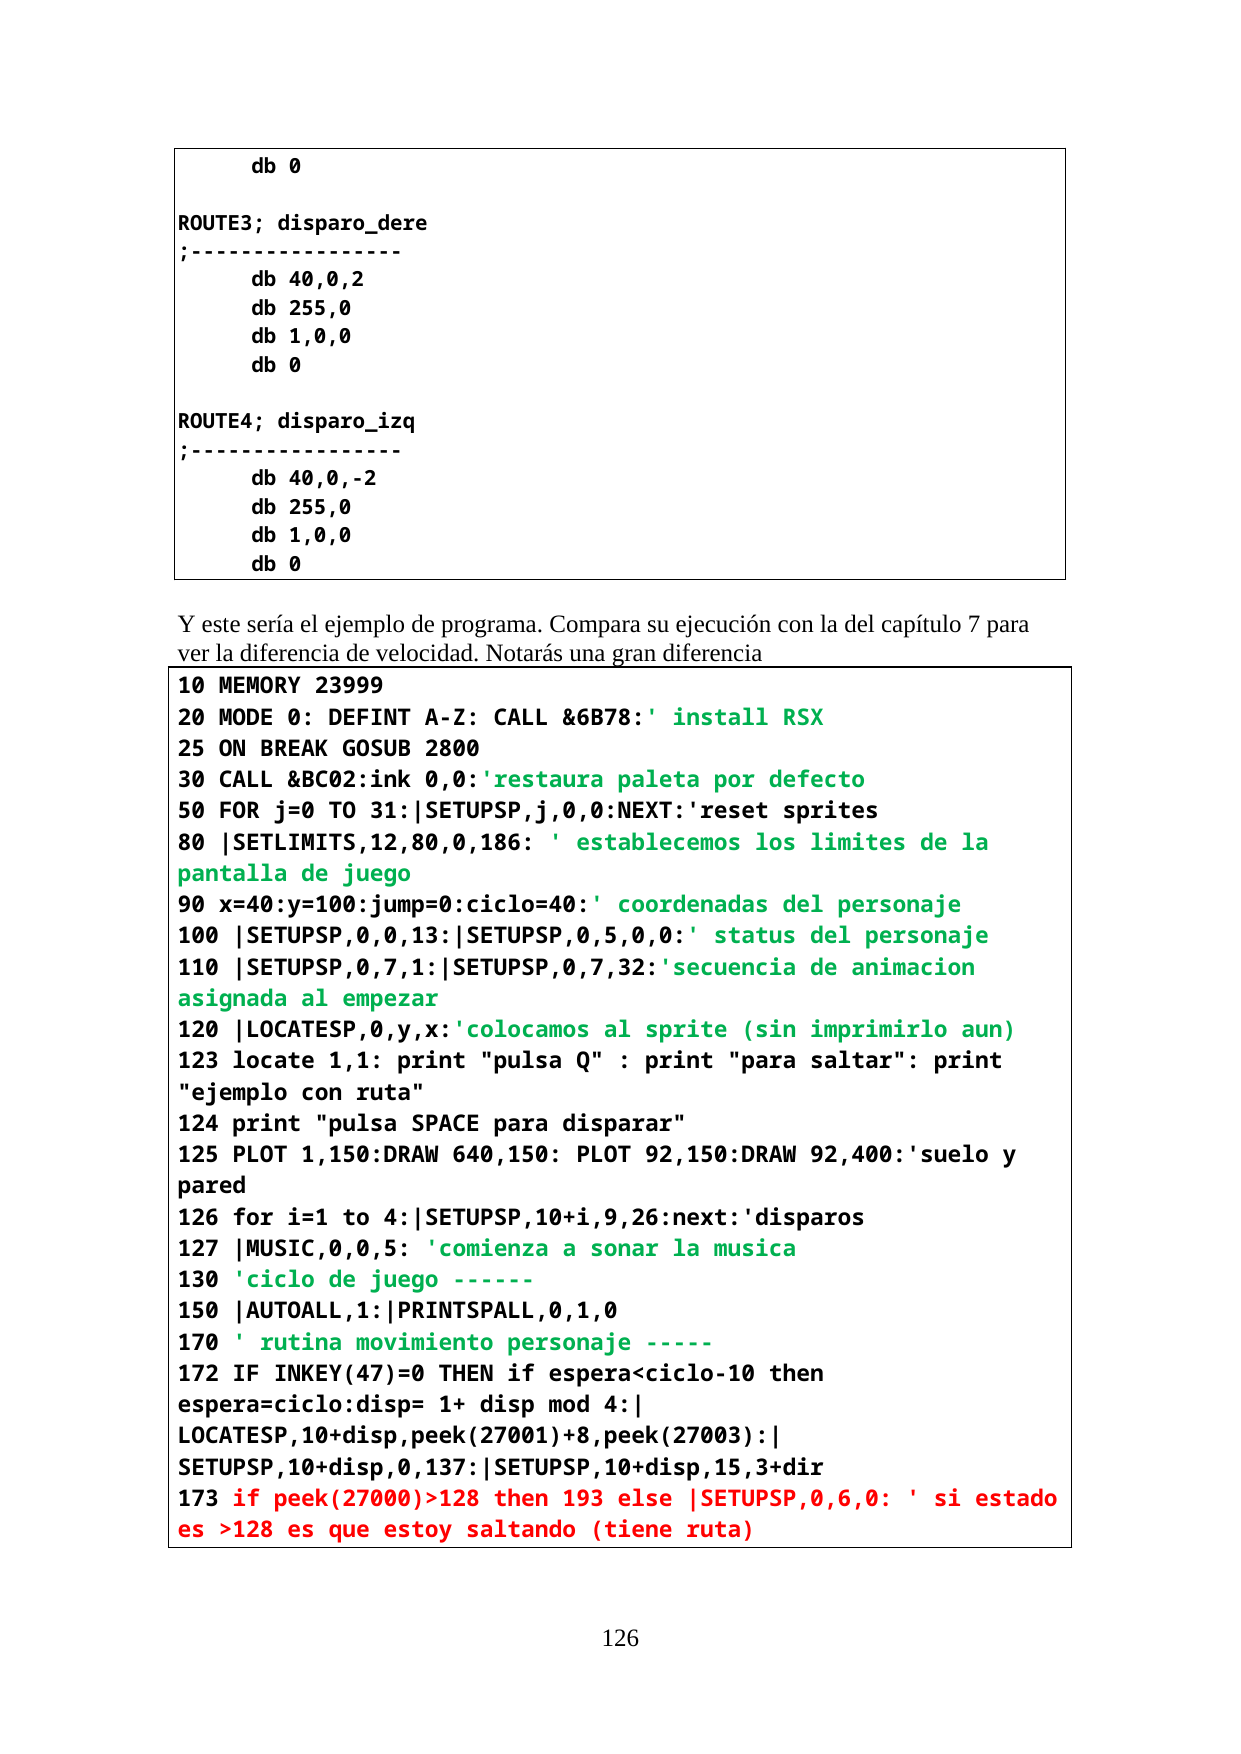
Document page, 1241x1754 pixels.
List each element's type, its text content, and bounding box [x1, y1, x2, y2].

text db 0 [175, 149, 1065, 179]
text 123 locate 1,1: print "pulsa Q" : print "para saltar": print "ejemplo con ruta" [177, 1044, 1063, 1107]
text ROUTE4; disparo_izq [177, 407, 1063, 435]
text 124 print "pulsa SPACE para disparar" [177, 1107, 1063, 1138]
text db 0 [177, 350, 1063, 378]
text 130 'ciclo de juego ------ [177, 1263, 1063, 1294]
text 50 FOR j=0 TO 31:|SETUPSP,j,0,0:NEXT:'reset sprites [177, 794, 1063, 826]
text 80 |SETLIMITS,12,80,0,186: ' establecemos los limites de la pantalla de juego [177, 826, 1063, 888]
text db 1,0,0 [177, 321, 1063, 350]
text db 0 [175, 546, 1065, 579]
text 20 MODE 0: DEFINT A-Z: CALL &6B78:' install RSX [177, 701, 1063, 732]
text db 1,0,0 [177, 520, 1063, 546]
text 10 MEMORY 23999 [169, 668, 1071, 701]
text db 255,0 [177, 293, 1063, 321]
text 173 if peek(27000)>128 then 193 else |SETUPSP,0,6,0: ' si estado es >128 es que estoy saltando (tiene ruta) [169, 1479, 1071, 1547]
text ROUTE3; disparo_dere [177, 208, 1063, 236]
text 90 x=40:y=100:jump=0:ciclo=40:' coordenadas del personaje [177, 888, 1063, 919]
text 150 |AUTOALL,1:|PRINTSPALL,0,1,0 [177, 1294, 1063, 1326]
text db 40,0,2 [177, 264, 1063, 293]
text 30 CALL &BC02:ink 0,0:'restaura paleta por defecto [177, 763, 1063, 794]
text Y este sería el ejemplo de programa. Compara su ejecución con la del capítulo 7 para ver la diferencia de velocidad. Notarás una gran diferencia [177, 609, 1063, 666]
text 170 ' rutina movimiento personaje ----- [177, 1326, 1063, 1357]
text 126 for i=1 to 4:|SETUPSP,10+i,9,26:next:'disparos [177, 1201, 1063, 1232]
text 120 |LOCATESP,0,y,x:'colocamos al sprite (sin imprimirlo aun) [177, 1013, 1063, 1044]
text db 255,0 [177, 492, 1063, 520]
text ;----------------- [177, 435, 1063, 463]
text 125 PLOT 1,150:DRAW 640,150: PLOT 92,150:DRAW 92,400:'suelo y pared [177, 1138, 1063, 1201]
text 25 ON BREAK GOSUB 2800 [177, 732, 1063, 763]
text 110 |SETUPSP,0,7,1:|SETUPSP,0,7,32:'secuencia de animacion asignada al empezar [177, 951, 1063, 1013]
text db 40,0,-2 [177, 463, 1063, 492]
text 127 |MUSIC,0,0,5: 'comienza a sonar la musica [177, 1232, 1063, 1263]
text 100 |SETUPSP,0,0,13:|SETUPSP,0,5,0,0:' status del personaje [177, 919, 1063, 951]
text 172 IF INKEY(47)=0 THEN if espera<ciclo-10 then espera=ciclo:disp= 1+ disp mod 4:|LOCATESP,10+disp,peek(27001)+8,peek(27003):|SETUPSP,10+disp,0,137:|SETUPSP,10+disp,15,3+dir [177, 1357, 1063, 1479]
text ;----------------- [177, 236, 1063, 264]
